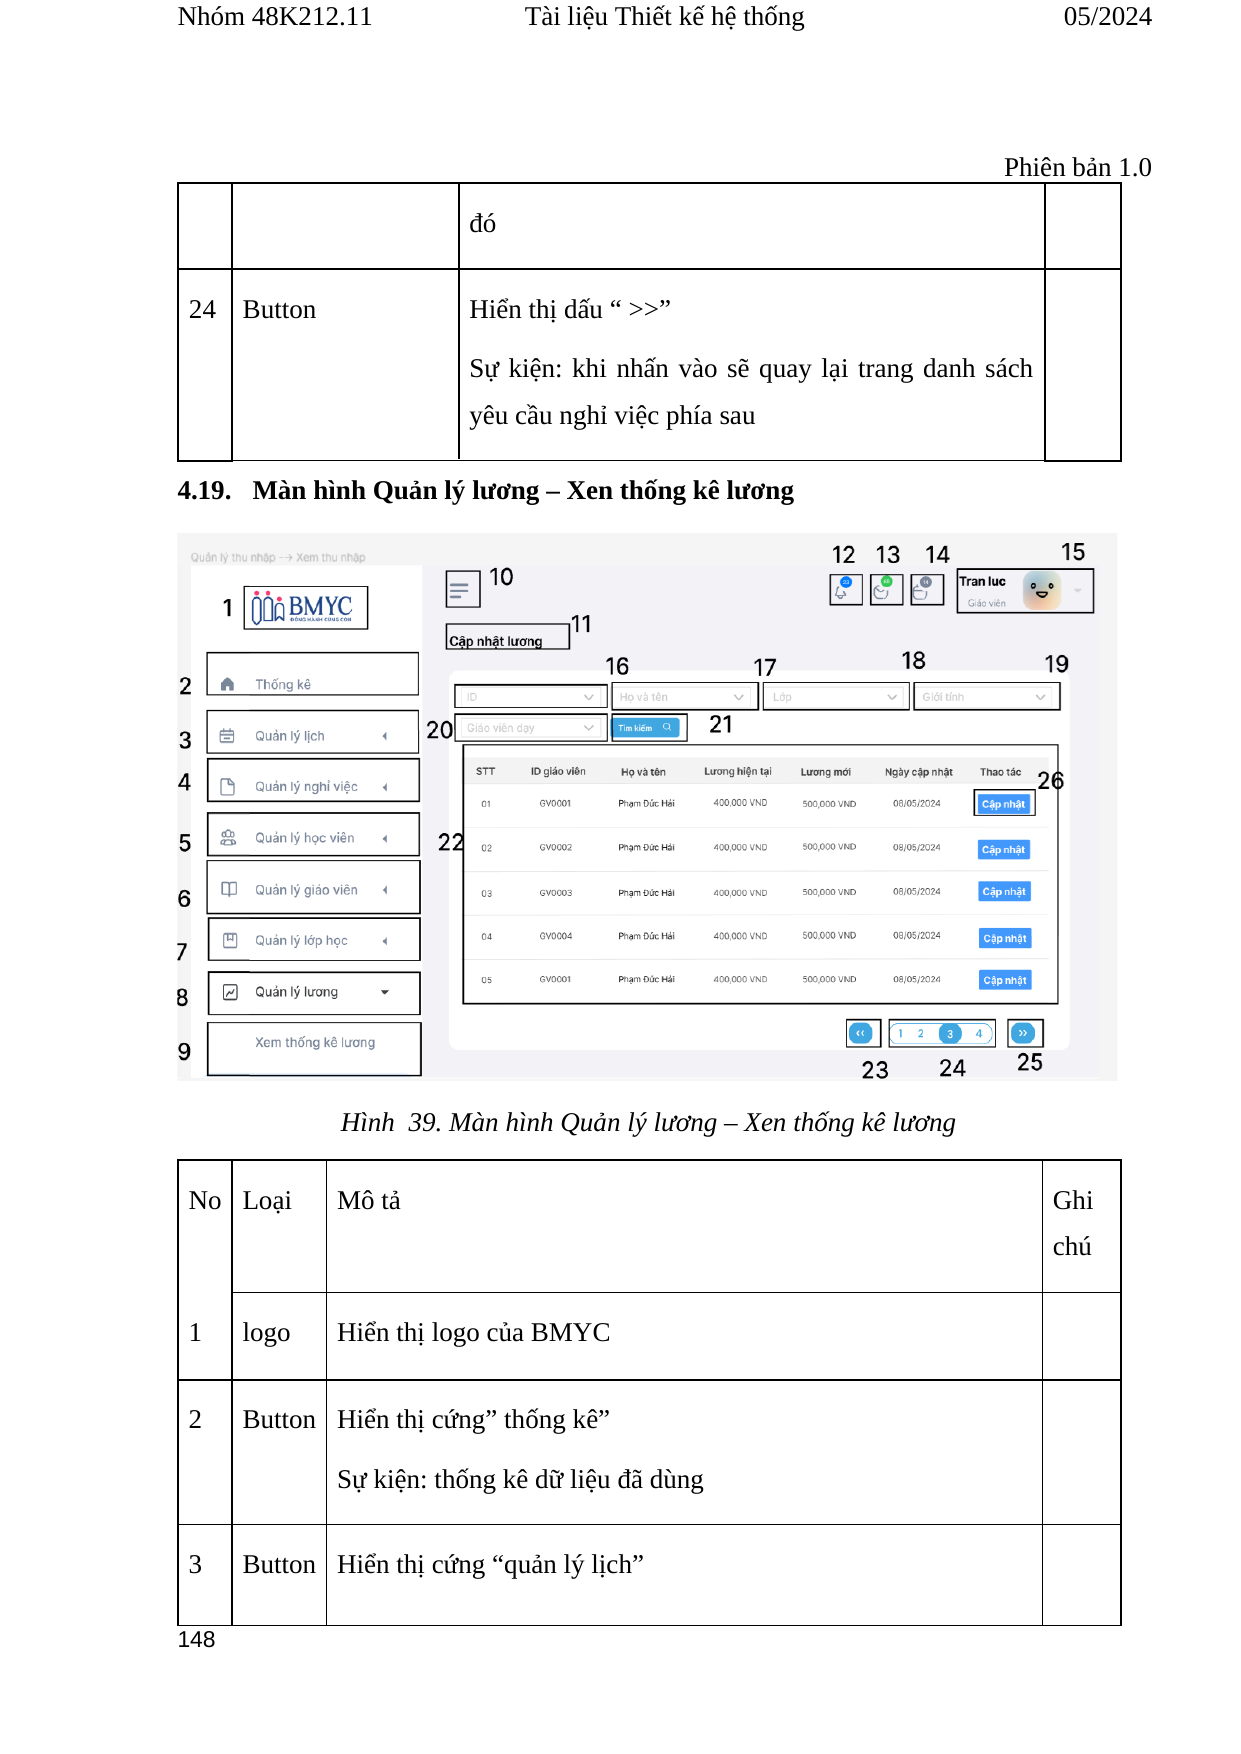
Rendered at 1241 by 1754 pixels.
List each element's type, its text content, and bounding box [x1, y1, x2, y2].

text Hình 39. Màn hình Quản lý lương – Xen thống kê lương [177, 1106, 1122, 1137]
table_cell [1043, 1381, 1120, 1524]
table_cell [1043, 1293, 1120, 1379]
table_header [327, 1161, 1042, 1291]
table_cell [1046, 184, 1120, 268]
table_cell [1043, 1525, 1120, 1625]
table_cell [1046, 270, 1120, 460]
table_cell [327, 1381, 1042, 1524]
subtitle Màn hình Quản lý lương – Xen thống kê lương [177, 474, 1122, 506]
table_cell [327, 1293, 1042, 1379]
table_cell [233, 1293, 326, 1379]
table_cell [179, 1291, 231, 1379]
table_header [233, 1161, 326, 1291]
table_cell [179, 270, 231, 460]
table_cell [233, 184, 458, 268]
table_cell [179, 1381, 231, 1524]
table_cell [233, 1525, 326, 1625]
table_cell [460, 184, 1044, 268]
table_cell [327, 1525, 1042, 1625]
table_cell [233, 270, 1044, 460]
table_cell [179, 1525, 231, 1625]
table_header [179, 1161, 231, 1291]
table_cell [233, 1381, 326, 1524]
picture [177, 533, 1118, 1081]
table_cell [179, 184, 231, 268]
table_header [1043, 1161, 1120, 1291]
